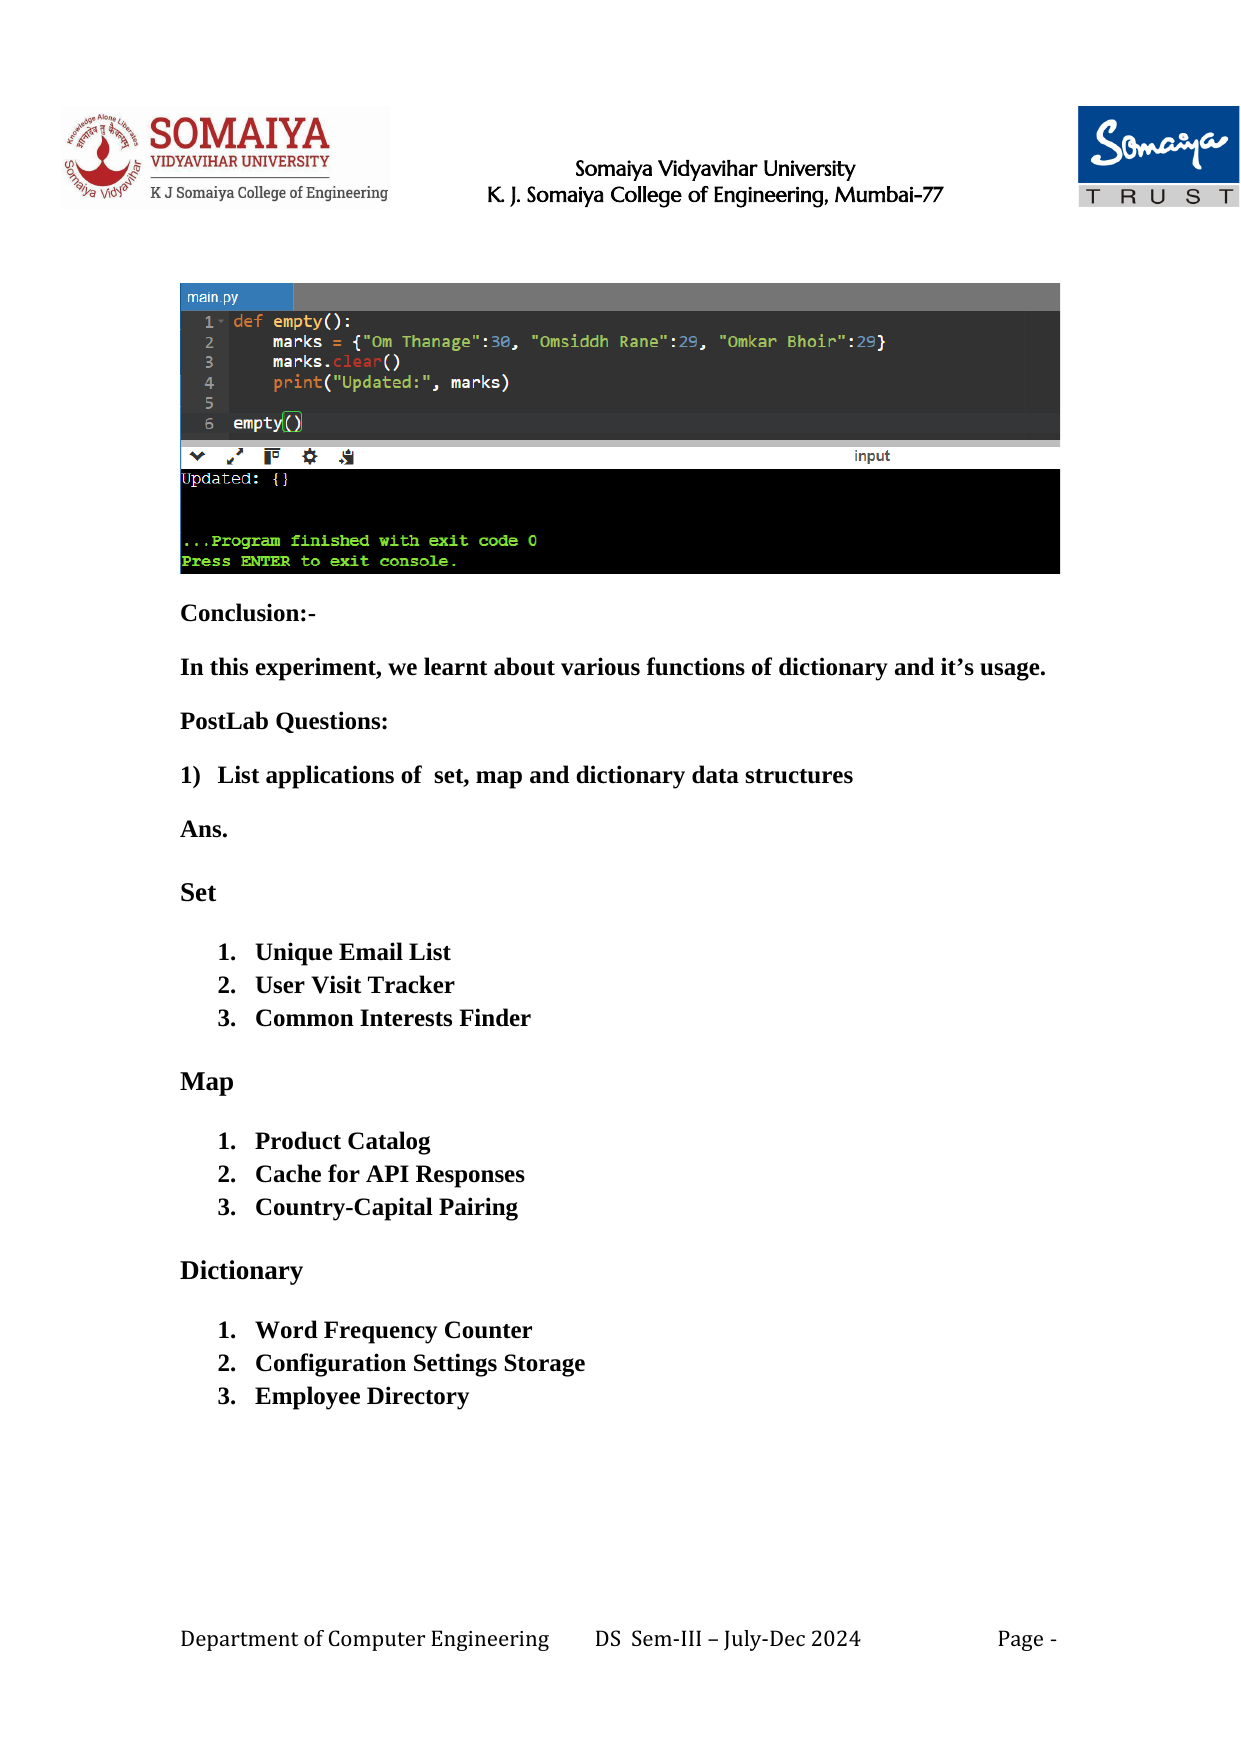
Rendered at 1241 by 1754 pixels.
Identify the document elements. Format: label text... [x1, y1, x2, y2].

text PostLab Questions: [180, 706, 1060, 735]
picture [1078, 106, 1240, 207]
list Employee Directory [217, 1381, 1060, 1409]
list Country-Capital Pairing [217, 1192, 1060, 1221]
subtitle Dictionary [180, 1254, 1060, 1285]
text Ans. [180, 814, 1060, 843]
list Configuration Settings Storage [217, 1348, 1060, 1377]
list Cache for API Responses [217, 1159, 1060, 1188]
list Product Catalog [217, 1126, 1060, 1154]
picture [60, 106, 391, 209]
subtitle Map [180, 1065, 1060, 1096]
text Conclusion:- [180, 598, 1060, 627]
picture [180, 283, 1061, 574]
list Common Interests Finder [217, 1003, 1060, 1032]
list User Visit Tracker [217, 970, 1060, 999]
subtitle Set [180, 876, 1060, 907]
list Unique Email List [217, 937, 1060, 966]
list Word Frequency Counter [217, 1315, 1060, 1343]
text In this experiment, we learnt about various functions of dictionary and it’s usage. [180, 652, 1060, 681]
list List applications of set, map and dictionary data structures [180, 760, 1060, 789]
